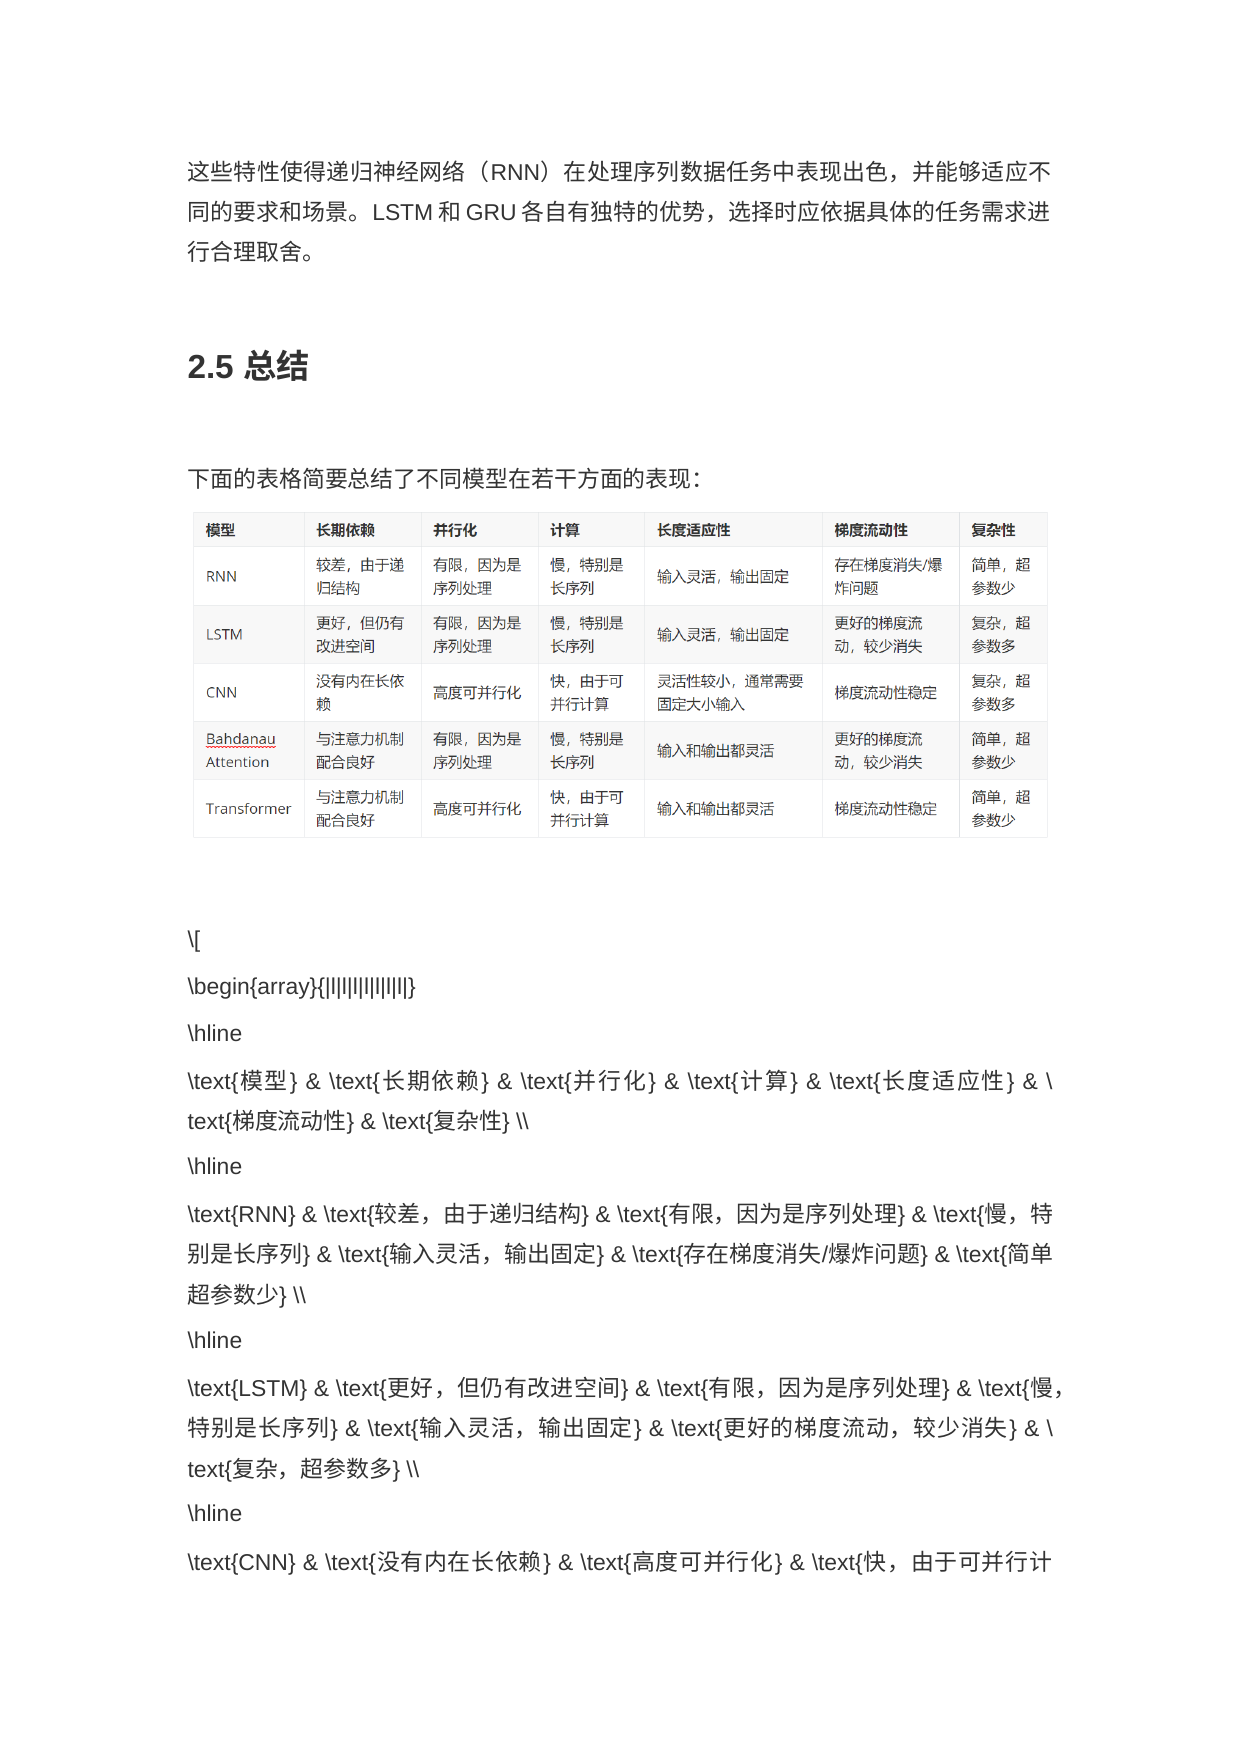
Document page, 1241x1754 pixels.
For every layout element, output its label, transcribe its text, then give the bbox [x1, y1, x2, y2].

list \text{模型} & \text{长期依赖} & \text{并行化} & \text{计算} & \text{长度适应性} & \text{梯度流动性} & \text{复杂性} \\ [187, 1059, 1053, 1140]
text 这些特性使得递归神经网络（RNN）在处理序列数据任务中表现出色，并能够适应不同的要求和场景。LSTM和GRU各自有独特的优势，选择时应依据具体的任务需求进行合理取舍。 [187, 150, 1053, 271]
list \hline [187, 1320, 1053, 1360]
list \hline [187, 1146, 1053, 1186]
list \text{LSTM} & \text{更好，但仍有改进空间} & \text{有限，因为是序列处理} & \text{慢，特别是长序列} & \text{输入灵活，输出固定} & \text{更好的梯度流动，较少消失} & \text{复杂，超参数多} \\ [187, 1366, 1053, 1487]
subtitle 2.5 总结 [187, 324, 1053, 404]
list \text{RNN} & \text{较差，由于递归结构} & \text{有限，因为是序列处理} & \text{慢，特别是长序列} & \text{输入灵活，输出固定} & \text{存在梯度消失/爆炸问题} & \text{简单，超参数少} \\ [187, 1192, 1053, 1313]
picture [187, 503, 1053, 844]
list \hline [187, 1493, 1053, 1534]
list \hline [187, 1012, 1053, 1053]
list \begin{array}{|l|l|l|l|l|l|l|} [187, 966, 1053, 1006]
text 下面的表格简要总结了不同模型在若干方面的表现： [187, 457, 1053, 497]
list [187, 1540, 1053, 1580]
list \[ [187, 919, 1053, 960]
